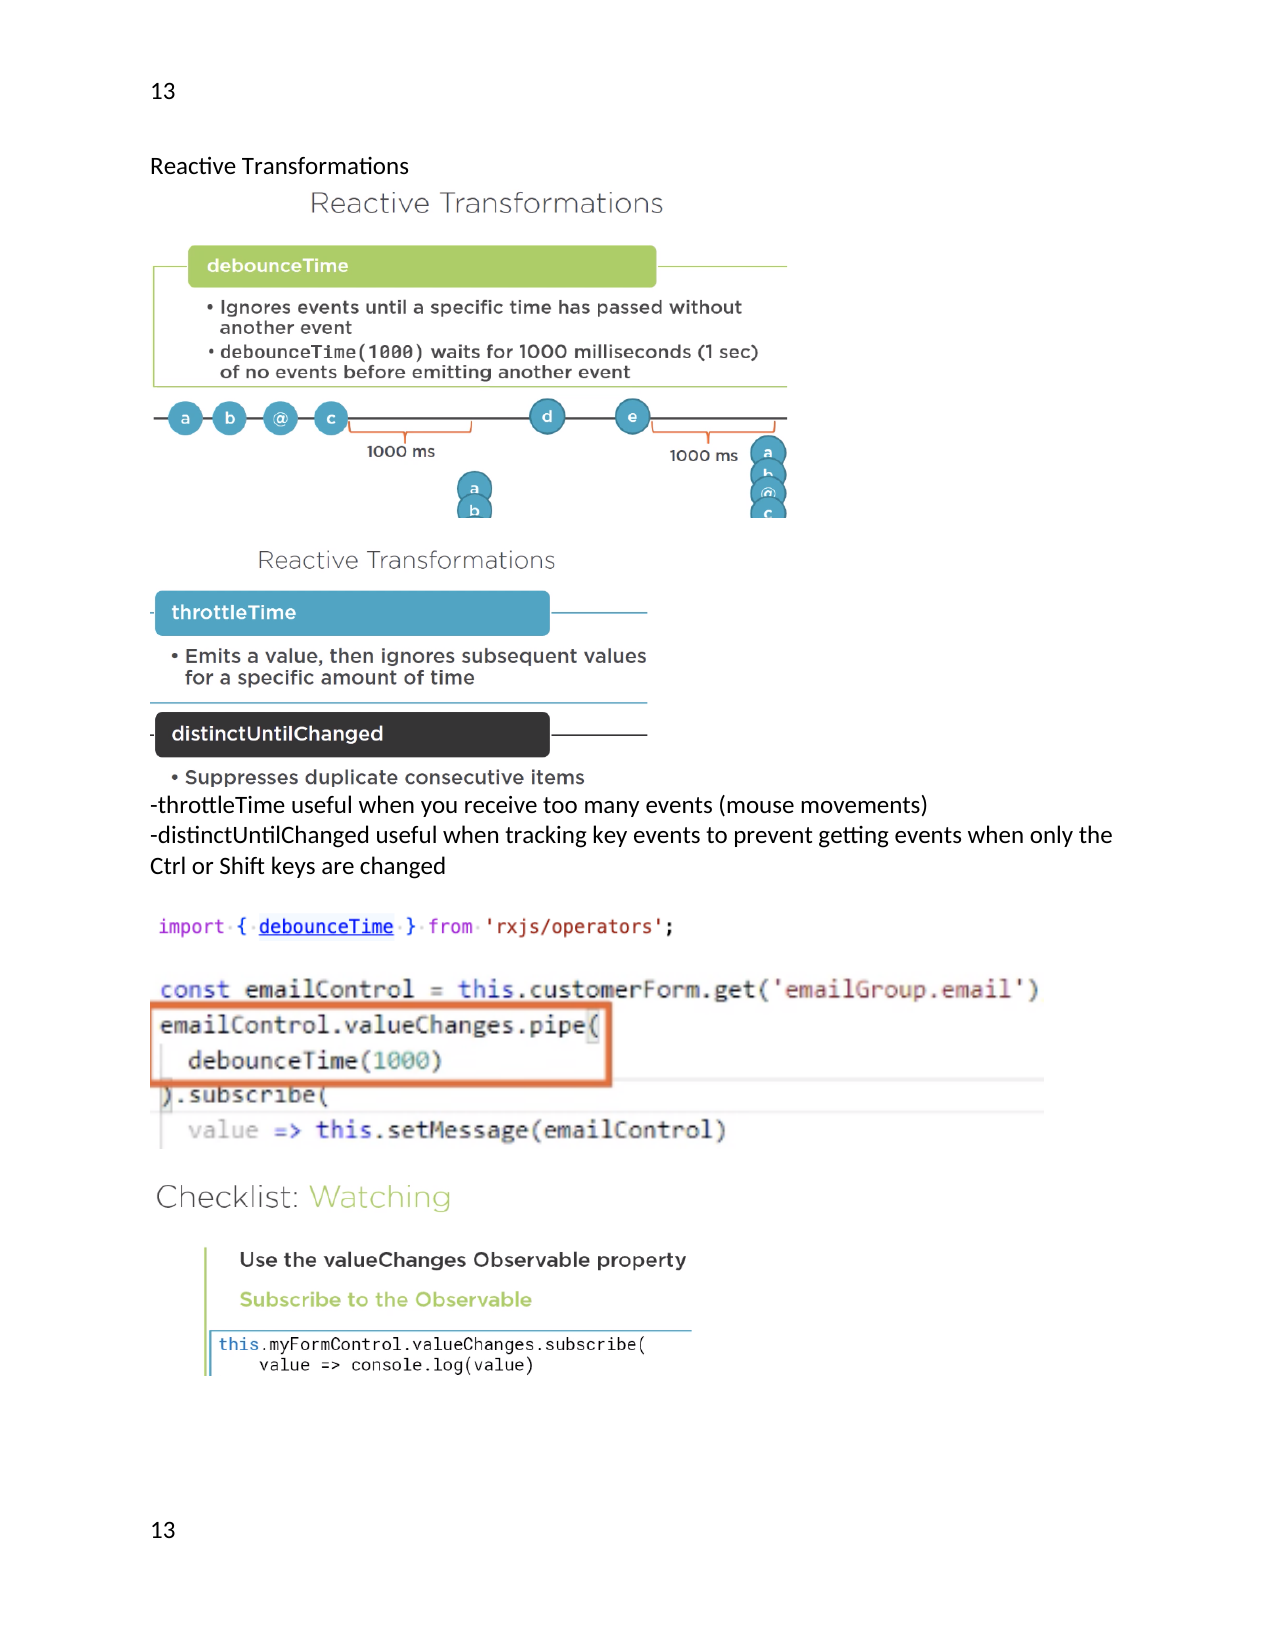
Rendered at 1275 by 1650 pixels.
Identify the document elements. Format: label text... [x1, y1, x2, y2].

picture [150, 1179, 692, 1376]
picture [150, 548, 648, 789]
text -throttleTime useful when you receive too many events (mouse movements) [150, 789, 1125, 819]
text -distinctUntilChanged useful when tracking key events to prevent getting events when only the Ctrl or Shift keys are changed [150, 819, 1125, 880]
text Reactive Transformations [150, 150, 1125, 181]
picture [150, 180, 788, 518]
picture [150, 910, 680, 941]
picture [150, 971, 1044, 1149]
